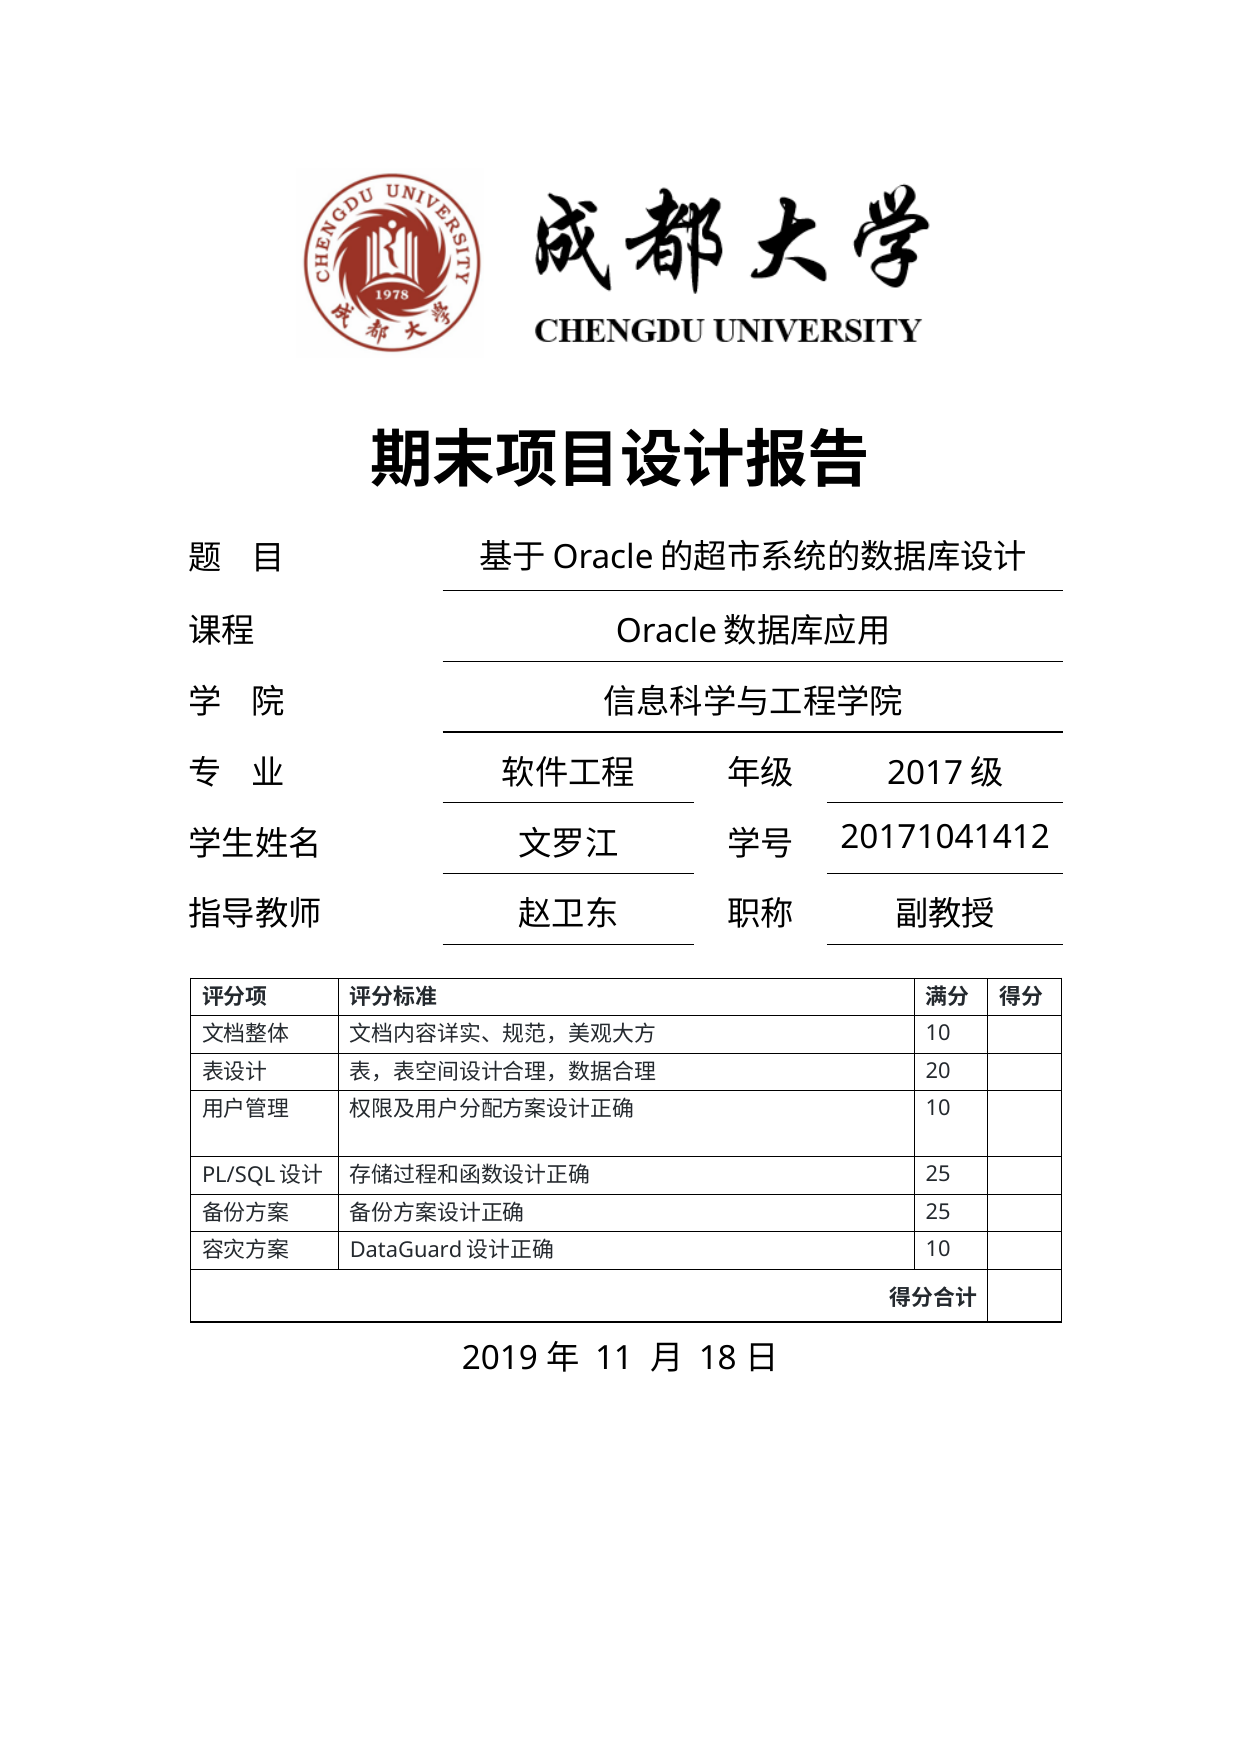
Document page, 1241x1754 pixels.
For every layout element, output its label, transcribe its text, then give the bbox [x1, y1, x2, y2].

table_cell 得分合计 [191, 1270, 987, 1321]
table_cell [988, 1091, 1061, 1156]
table_cell DataGuard设计正确 [339, 1232, 914, 1268]
table_cell 文档内容详实、规范，美观大方 [339, 1016, 914, 1052]
table_cell 职称 [694, 873, 827, 944]
table_cell 10 [915, 1016, 987, 1052]
table_cell [988, 1195, 1061, 1231]
table_cell 文档整体 [191, 1016, 338, 1052]
table_cell 学生姓名 [177, 802, 442, 873]
table_cell [988, 1157, 1061, 1193]
table_cell 信息科学与工程学院 [443, 662, 1063, 731]
table_cell 表，表空间设计合理，数据合理 [339, 1054, 914, 1090]
picture [284, 162, 956, 361]
table_cell PL/SQL设计 [191, 1157, 338, 1193]
table_header 评分标准 [339, 979, 914, 1015]
table_header 满分 [915, 979, 987, 1015]
table_cell [988, 1232, 1061, 1268]
table_cell 专 业 [177, 731, 442, 802]
table_cell 用户管理 [191, 1091, 338, 1156]
table_cell 201710414120 [827, 803, 1063, 873]
table_cell 副教授 [827, 874, 1063, 944]
table_cell 10 [915, 1091, 987, 1156]
table_cell 年级 [694, 733, 827, 802]
table_cell 指导教师 [177, 873, 442, 944]
table_cell 表设计 [191, 1054, 338, 1090]
table_header 基于Oracle的超市系统的数据库设计 [443, 520, 1063, 590]
table_cell [988, 1016, 1061, 1052]
table_cell 25 [915, 1157, 987, 1193]
table_header 题 目 [177, 520, 442, 590]
table_cell 25 [915, 1195, 987, 1231]
table_cell 2017级 [827, 733, 1063, 802]
table_cell 20 [915, 1054, 987, 1090]
table_cell 备份方案设计正确 [339, 1195, 914, 1231]
table_cell 10 [915, 1232, 987, 1268]
table_cell 容灾方案 [191, 1232, 338, 1268]
table_cell 文罗江 [443, 803, 694, 873]
table_header 得分 [988, 979, 1061, 1015]
table_cell [988, 1270, 1061, 1321]
table_cell 课程 [177, 590, 442, 661]
table_cell 存储过程和函数设计正确 [339, 1157, 914, 1193]
text 2019 年 11 月 18 日 [187, 1322, 1053, 1387]
text 期末项目设计报告 [187, 406, 1053, 503]
table_cell 学 院 [177, 661, 442, 731]
table_cell 赵卫东 [443, 874, 694, 944]
table_cell 软件工程 [443, 733, 694, 802]
table_cell [988, 1054, 1061, 1090]
table_cell Oracle数据库应用 [443, 591, 1063, 661]
table_cell 学号 [694, 802, 827, 873]
table_header 评分项 [191, 979, 338, 1015]
table_cell 权限及用户分配方案设计正确 [339, 1091, 914, 1156]
table_cell 备份方案 [191, 1195, 338, 1231]
